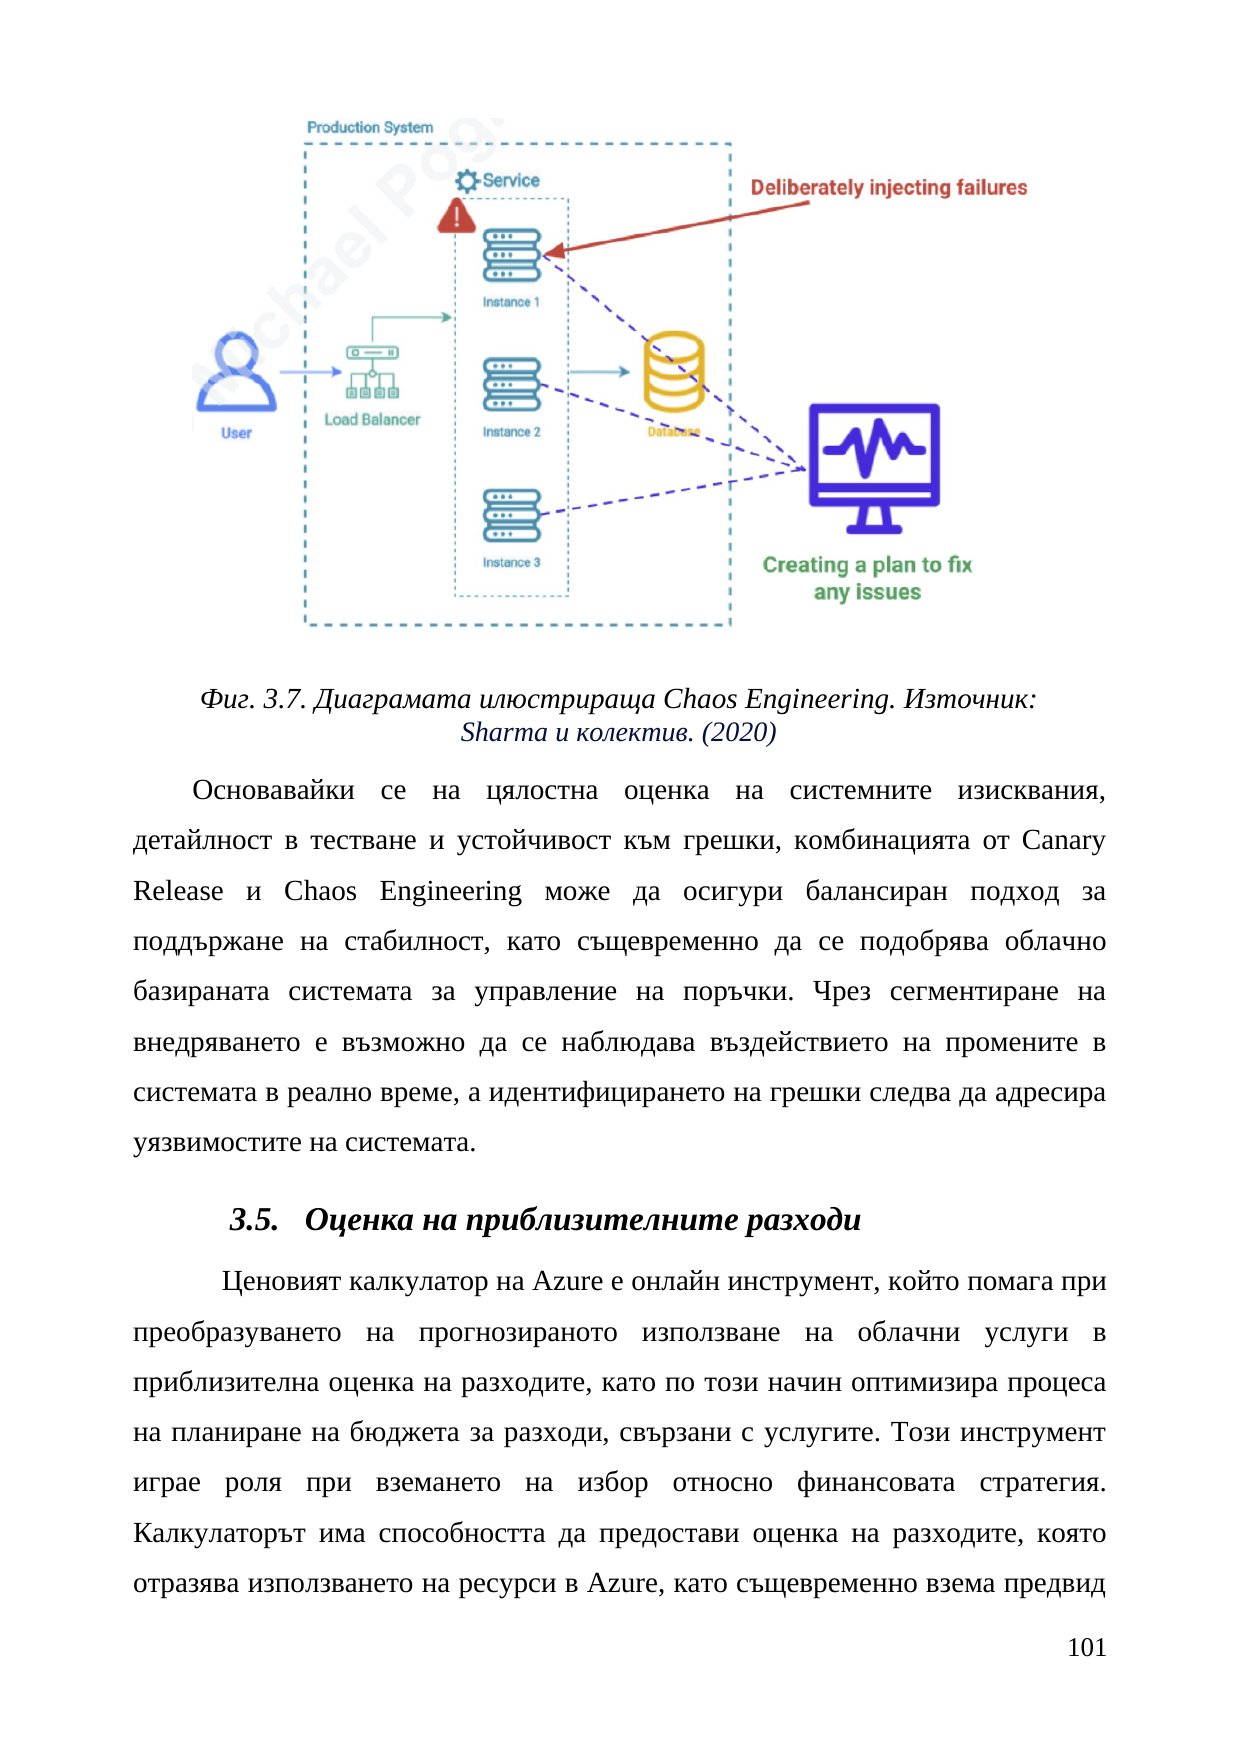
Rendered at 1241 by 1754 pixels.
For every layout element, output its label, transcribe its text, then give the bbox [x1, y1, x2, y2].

subtitle Oценка на приблизителните разходи [229, 1199, 1107, 1238]
picture [192, 118, 1033, 640]
title Фиг. 3.7. Диаграмата илюстрираща Chaos Engineering. Източник: Sharma и колектив. (2020) [192, 681, 1048, 747]
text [133, 1263, 1107, 1599]
text Основавайки се на цялостна оценка на системните изисквания, детайлност в тестване и устойчивост към грешки, комбинацията от Canary Release и Chaos Engineering може да осигури балансиран подход за поддържане на стабилност, като същевременно да се подобрява облачно базираната системата за управление на поръчки. Чрез сегментиране на внедряването е възможно да се наблюдава въздействието на промените в системата в реално време, а идентифицирането на грешки следва да адресира уязвимостите на системата. [133, 772, 1107, 1158]
